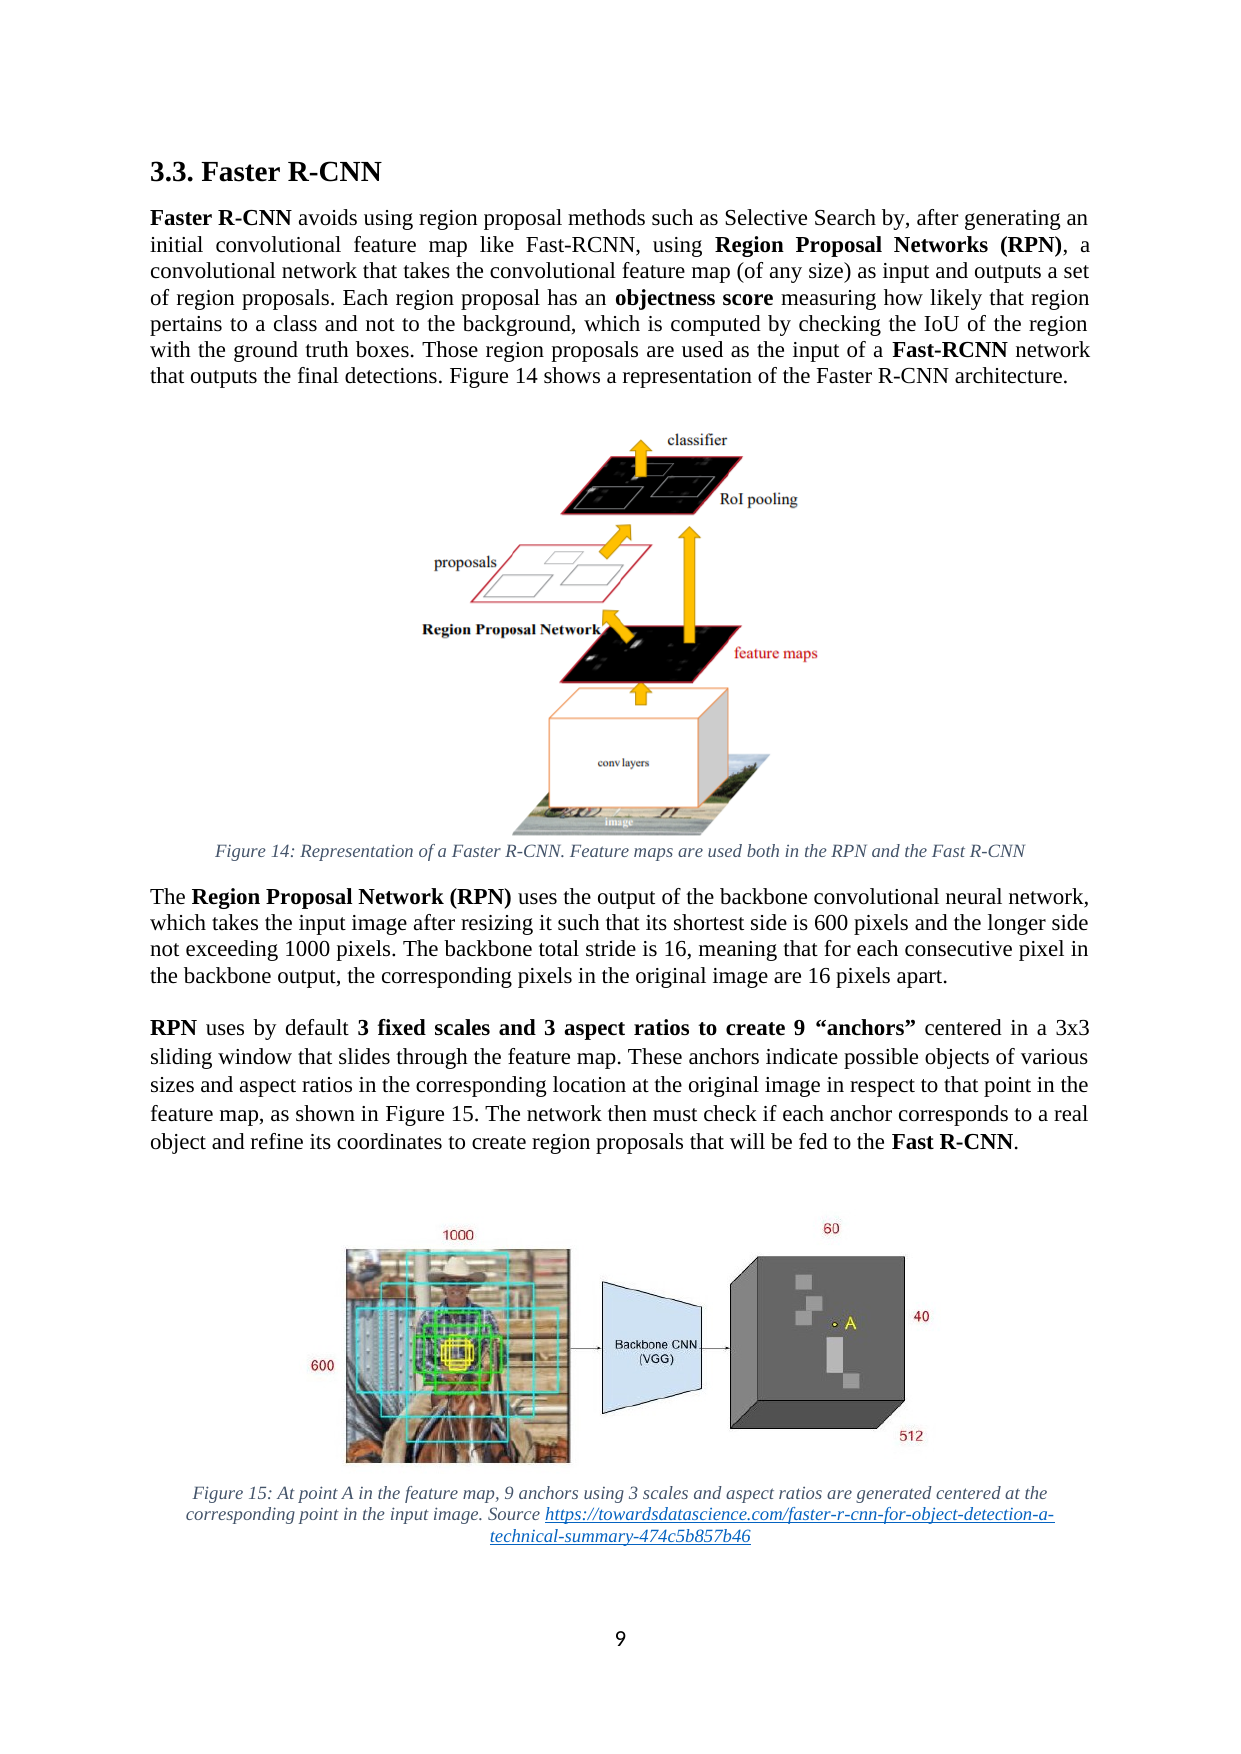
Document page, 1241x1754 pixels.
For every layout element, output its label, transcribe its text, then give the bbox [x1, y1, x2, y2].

picture [298, 1173, 942, 1482]
picture [405, 415, 836, 841]
text Figure 14: Representation of a Faster R-CNN. Feature maps are used both in the RPN and the Fast R-CNN [150, 840, 1090, 862]
text Figure 15: At point A in the feature map, 9 anchors using 3 scales and aspect ratios are generated centered at the corresponding point in the input image. Source https://towardsdatascience.com/faster-r-cnn-for-object-detection-a-technical-summary-474c5b857b46 [150, 1482, 1090, 1546]
text Faster R-CNN avoids using region proposal methods such as Selective Search by, after generating an initial convolutional feature map like Fast-RCNN, using Region Proposal Networks (RPN), a convolutional network that takes the convolutional feature map (of any size) as input and outputs a set of region proposals. Each region proposal has an objectness score measuring how likely that region pertains to a class and not to the background, which is computed by checking the IoU of the region with the ground truth boxes. Those region proposals are used as the input of a Fast-RCNN network that outputs the final detections. Figure 14 shows a representation of the Faster R-CNN architecture. [150, 204, 1090, 389]
text RPN uses by default 3 fixed scales and 3 aspect ratios to create 9 “anchors” centered in a 3x3 sliding window that slides through the feature map. These anchors indicate possible objects of various sizes and aspect ratios in the corresponding location at the original image in respect to that point in the feature map, as shown in Figure 15. The network then must check if each anchor corresponds to a real object and refine its coordinates to create region proposals that will be fed to the Fast R-CNN. [150, 1014, 1090, 1154]
text The Region Proposal Network (RPN) uses the output of the backbone convolutional neural network, which takes the input image after resizing it such that its shortest side is 600 pixels and the longer side not exceeding 1000 pixels. The backbone total stride is 16, meaning that for each consecutive pixel in the backbone output, the corresponding pixels in the original image are 16 pixels apart. [150, 883, 1090, 988]
subtitle 3.3. Faster R-CNN [150, 154, 1090, 188]
